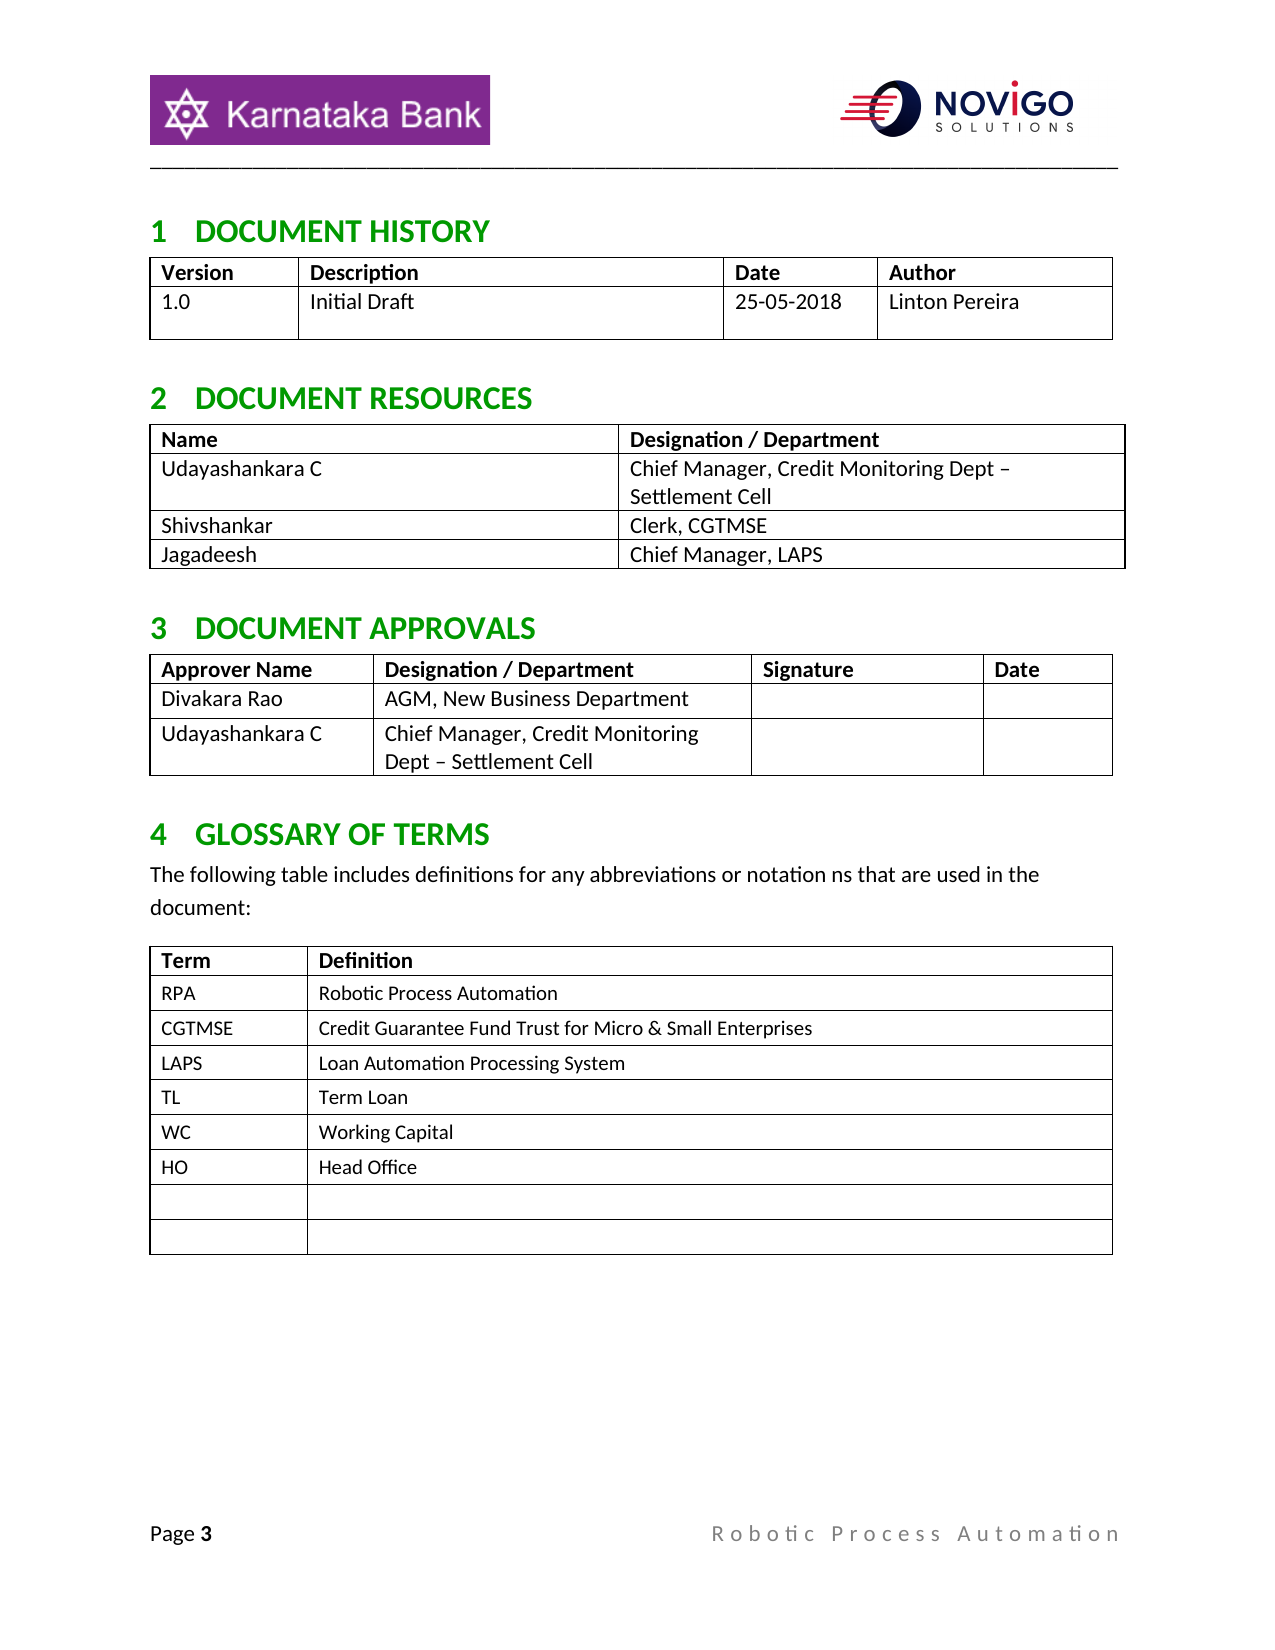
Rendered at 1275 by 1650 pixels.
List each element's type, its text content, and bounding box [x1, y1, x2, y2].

table_cell [984, 684, 1112, 718]
table_cell Divakara Rao [151, 684, 373, 718]
table_header Date [724, 258, 877, 286]
table_cell [308, 1185, 1112, 1219]
table_cell [151, 1220, 307, 1254]
table_header Term [151, 947, 307, 975]
table_cell LAPS [151, 1046, 307, 1079]
table_cell Shivshankar [151, 511, 618, 539]
table_cell Head Office [308, 1150, 1112, 1184]
table_cell [308, 1220, 1112, 1254]
table_cell Loan Automation Processing System [308, 1046, 1112, 1079]
table_header Name [151, 425, 618, 453]
table_cell [752, 719, 983, 775]
table_cell Chief Manager, LAPS [619, 540, 1124, 568]
table_cell Udayashankara C [151, 719, 373, 775]
table_header Definition [308, 947, 1112, 975]
subtitle GLOSSARY OF TERMS [150, 813, 1125, 854]
table_header Date [984, 655, 1112, 683]
table_cell Term Loan [308, 1080, 1112, 1114]
table_cell Chief Manager, Credit Monitoring Dept – Settlement Cell [374, 719, 751, 775]
table_cell Jagadeesh [151, 540, 618, 568]
table_cell Clerk, CGTMSE [619, 511, 1124, 539]
table_cell HO [151, 1150, 307, 1184]
table_header Signature [752, 655, 983, 683]
table_header Author [878, 258, 1112, 286]
table_cell AGM, New Business Department [374, 684, 751, 718]
table_cell [984, 719, 1112, 775]
table_cell Robotic Process Automation [308, 976, 1112, 1009]
text The following table includes definitions for any abbreviations or notation ns that are used in the document: [150, 860, 1125, 921]
table_cell [752, 684, 983, 718]
table_header Version [151, 258, 298, 286]
table_cell 25-05-2018 [724, 287, 877, 338]
table_header Designation / Department [619, 425, 1124, 453]
table_cell Credit Guarantee Fund Trust for Micro & Small Enterprises [308, 1011, 1112, 1044]
table_cell Working Capital [308, 1115, 1112, 1149]
picture [150, 75, 491, 145]
table_cell RPA [151, 976, 307, 1009]
table_cell CGTMSE [151, 1011, 307, 1044]
subtitle DOCUMENT APPROVALS [150, 607, 1125, 648]
table_cell Linton Pereira [878, 287, 1112, 338]
table_cell Initial Draft [299, 287, 723, 338]
table_cell Udayashankara C [151, 454, 618, 510]
table_cell [151, 1185, 307, 1219]
table_header Approver Name [151, 655, 373, 683]
table_header Designation / Department [374, 655, 751, 683]
subtitle DOCUMENT HISTORY [150, 210, 1125, 251]
picture [831, 75, 1117, 145]
table_header Description [299, 258, 723, 286]
table_cell WC [151, 1115, 307, 1149]
subtitle DOCUMENT RESOURCES [150, 377, 1125, 418]
table_cell TL [151, 1080, 307, 1114]
table_cell 1.0 [151, 287, 298, 338]
table_cell Chief Manager, Credit Monitoring Dept – Settlement Cell [619, 454, 1124, 510]
